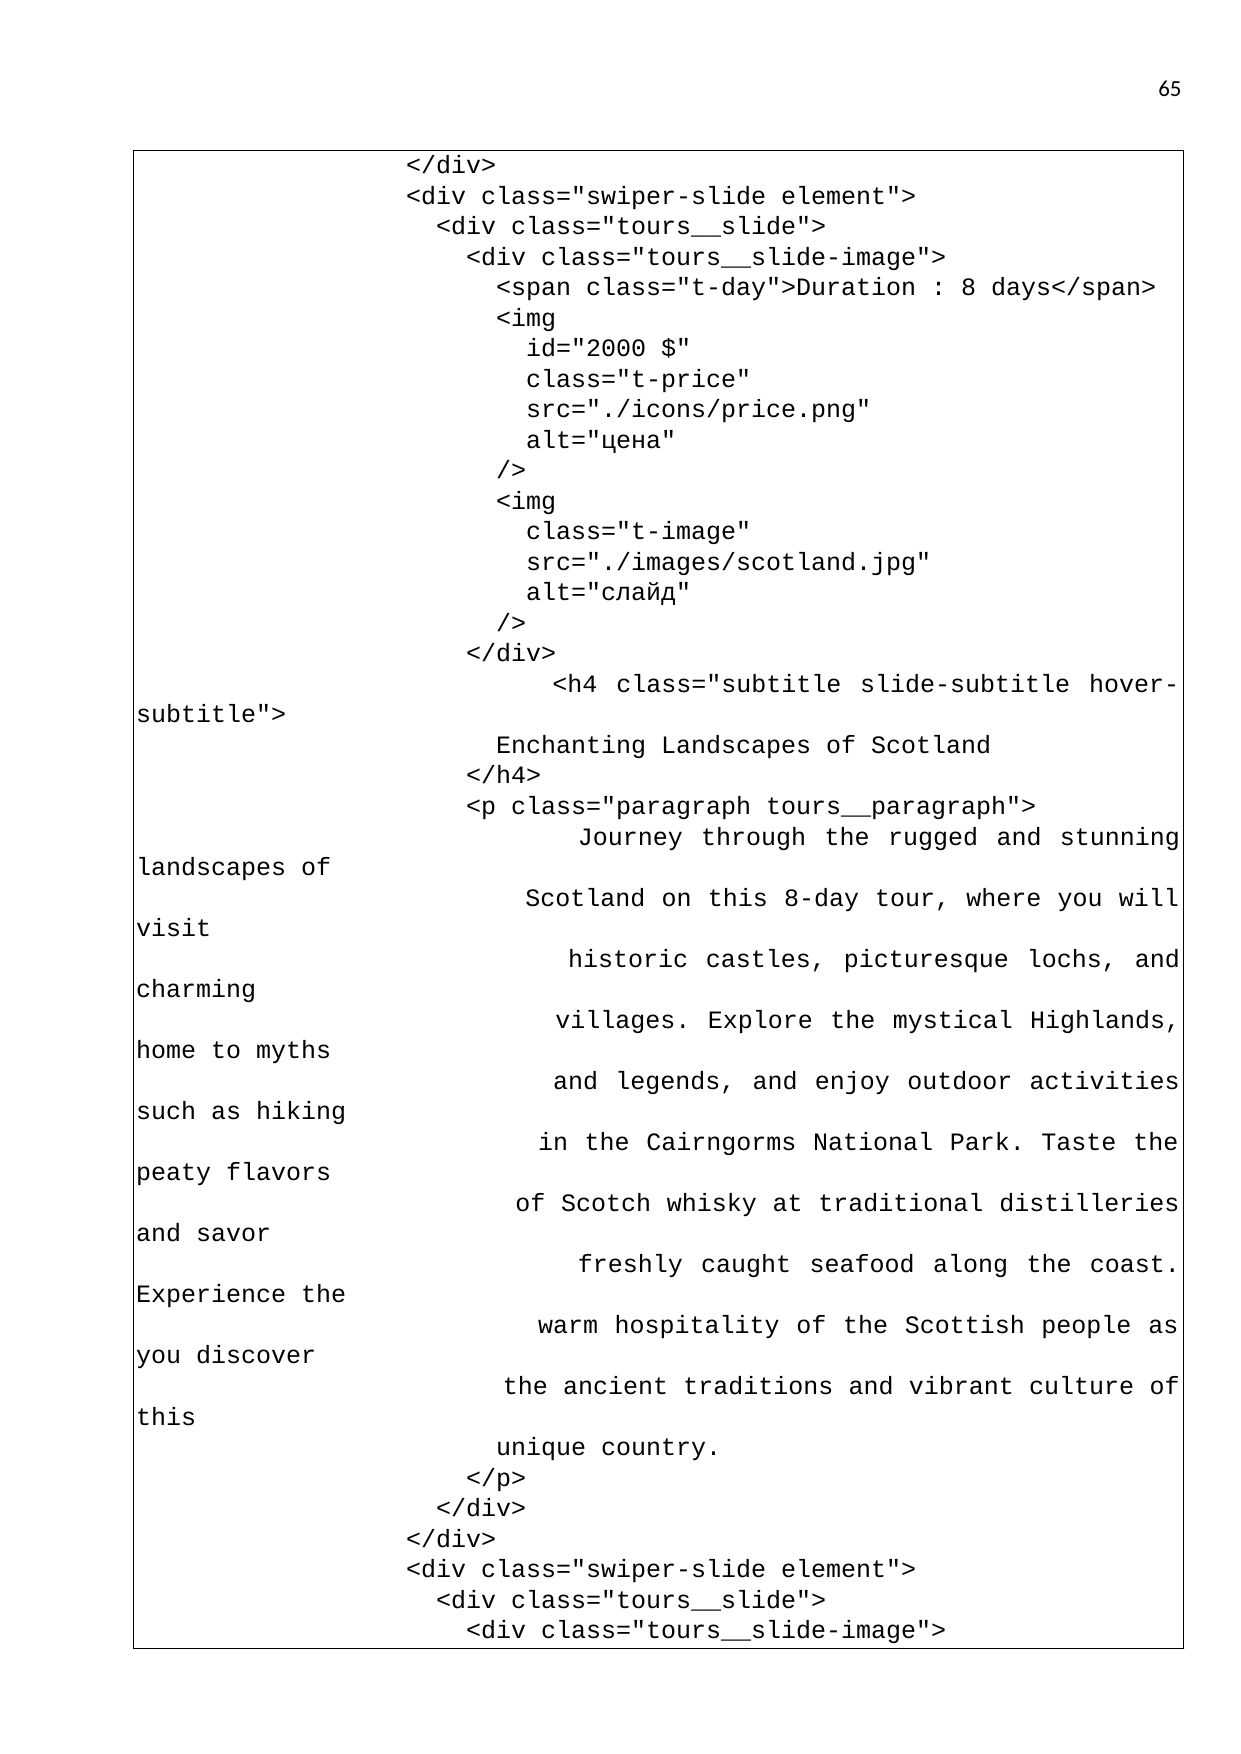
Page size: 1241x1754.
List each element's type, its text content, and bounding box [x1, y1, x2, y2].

text src="./icons/price.png" [134, 394, 1183, 424]
text Journey through the rugged and stunning landscapes of [134, 821, 1183, 882]
text <p class="paragraph tours__paragraph"> [134, 791, 1183, 821]
text <span class="t-day">Duration : 8 days</span> [134, 272, 1183, 302]
text and legends, and enjoy outdoor activities such as hiking [134, 1065, 1183, 1126]
text </div> [134, 638, 1183, 668]
text </p> [134, 1462, 1183, 1492]
text villages. Explore the mystical Highlands, home to myths [134, 1004, 1183, 1065]
text class="t-image" [134, 516, 1183, 546]
text <div class="tours__slide-image"> [134, 1614, 1183, 1648]
text <div class="tours__slide"> [134, 211, 1183, 241]
text id="2000 $" [134, 333, 1183, 363]
text the ancient traditions and vibrant culture of this [134, 1370, 1183, 1431]
text historic castles, picturesque lochs, and charming [134, 943, 1183, 1004]
text src="./images/scotland.jpg" [134, 546, 1183, 577]
text </h4> [134, 760, 1183, 791]
text <h4 class="subtitle slide-subtitle hover-subtitle"> [134, 668, 1183, 729]
text /> [134, 455, 1183, 485]
text alt="слайд" [134, 577, 1183, 607]
text <img [134, 302, 1183, 333]
text /> [134, 607, 1183, 638]
text <div class="tours__slide"> [134, 1584, 1183, 1614]
text <img [134, 485, 1183, 516]
text </div> [134, 1523, 1183, 1553]
text <div class="swiper-slide element"> [134, 180, 1183, 211]
text alt="цена" [134, 424, 1183, 455]
text freshly caught seafood along the coast. Experience the [134, 1248, 1183, 1309]
text Scotland on this 8-day tour, where you will visit [134, 882, 1183, 943]
text class="t-price" [134, 363, 1183, 394]
text warm hospitality of the Scottish people as you discover [134, 1309, 1183, 1370]
text Enchanting Landscapes of Scotland [134, 729, 1183, 760]
text </div> [134, 1492, 1183, 1523]
text unique country. [134, 1431, 1183, 1462]
text <div class="tours__slide-image"> [134, 241, 1183, 272]
text of Scotch whisky at traditional distilleries and savor [134, 1187, 1183, 1248]
text in the Cairngorms National Park. Taste the peaty flavors [134, 1126, 1183, 1187]
text <div class="swiper-slide element"> [134, 1553, 1183, 1584]
text </div> [134, 151, 1183, 180]
